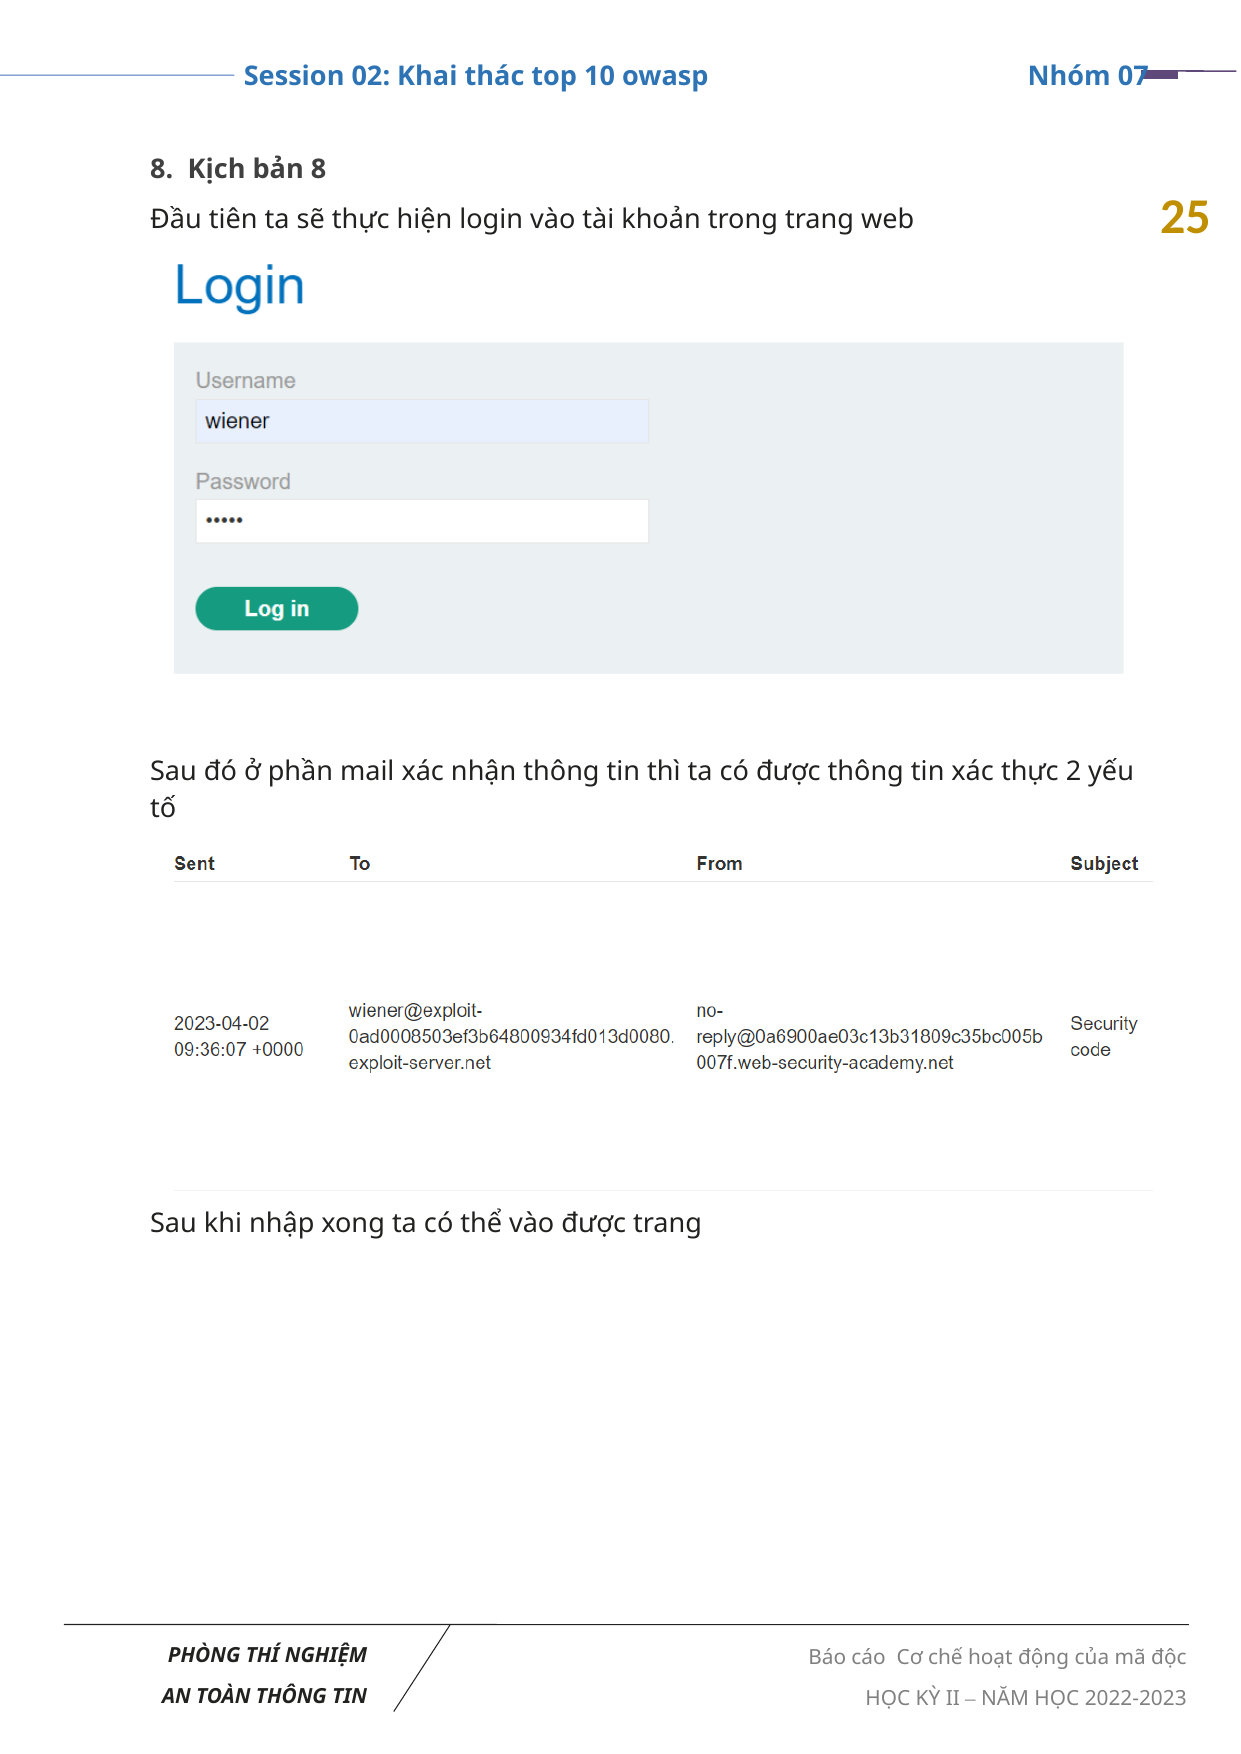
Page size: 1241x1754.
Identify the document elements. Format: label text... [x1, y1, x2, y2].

text Sau khi nhập xong ta có thể vào được trang [150, 1203, 1153, 1240]
subtitle Kịch bản 8 [150, 150, 1153, 187]
picture [150, 248, 1154, 739]
text Đầu tiên ta sẽ thực hiện login vào tài khoản trong trang web [150, 199, 1153, 236]
text Sau đó ở phần mail xác nhận thông tin thì ta có được thông tin xác thực 2 yếu tố [150, 751, 1153, 825]
picture [150, 837, 1154, 1191]
